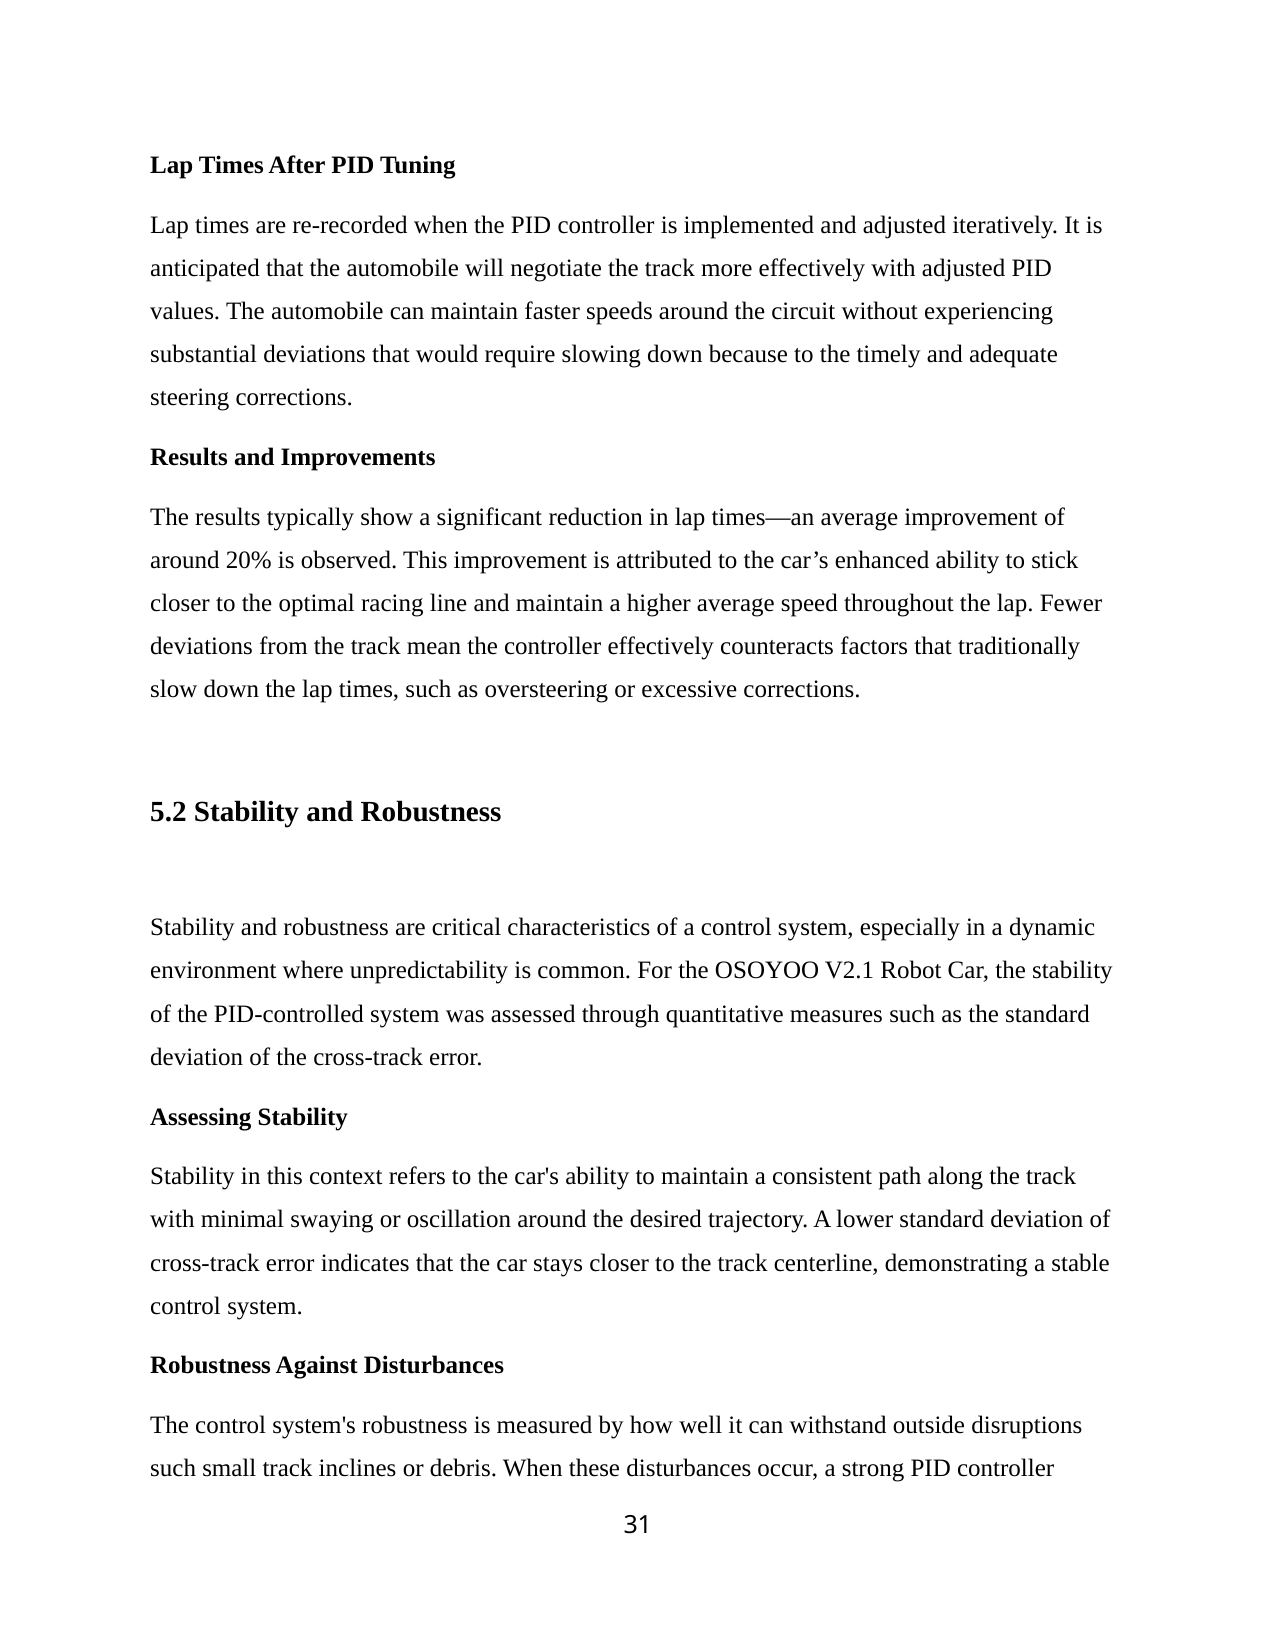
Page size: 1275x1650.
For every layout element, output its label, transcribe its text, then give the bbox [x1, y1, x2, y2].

text The results typically show a significant reduction in lap times—an average improvement of around 20% is observed. This improvement is attributed to the car’s enhanced ability to stick closer to the optimal racing line and maintain a higher average speed throughout the lap. Fewer deviations from the track mean the controller effectively counteracts factors that traditionally slow down the lap times, such as oversteering or excessive corrections. [150, 502, 1125, 703]
text Stability and robustness are critical characteristics of a control system, especially in a dynamic environment where unpredictability is common. For the OSOYOO V2.1 Robot Car, the stability of the PID-controlled system was assessed through quantitative measures such as the standard deviation of the cross-track error. [150, 912, 1125, 1071]
subtitle 5.2 Stability and Robustness [150, 794, 1125, 827]
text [150, 1410, 1125, 1482]
text Stability in this context refers to the car's ability to maintain a consistent path along the track with minimal swaying or oscillation around the desired trajectory. A lower standard deviation of cross-track error indicates that the car stays closer to the track centerline, demonstrating a stable control system. [150, 1161, 1125, 1319]
text Lap times are re-recorded when the PID controller is implemented and adjusted iteratively. It is anticipated that the automobile will negotiate the track more effectively with adjusted PID values. The automobile can maintain faster speeds around the circuit without experiencing substantial deviations that would require slowing down because to the timely and adequate steering corrections. [150, 210, 1125, 411]
text Lap Times After PID Tuning [150, 150, 1125, 179]
text Robustness Against Disturbances [150, 1351, 1125, 1379]
text Results and Improvements [150, 442, 1125, 471]
text Assessing Stability [150, 1102, 1125, 1130]
